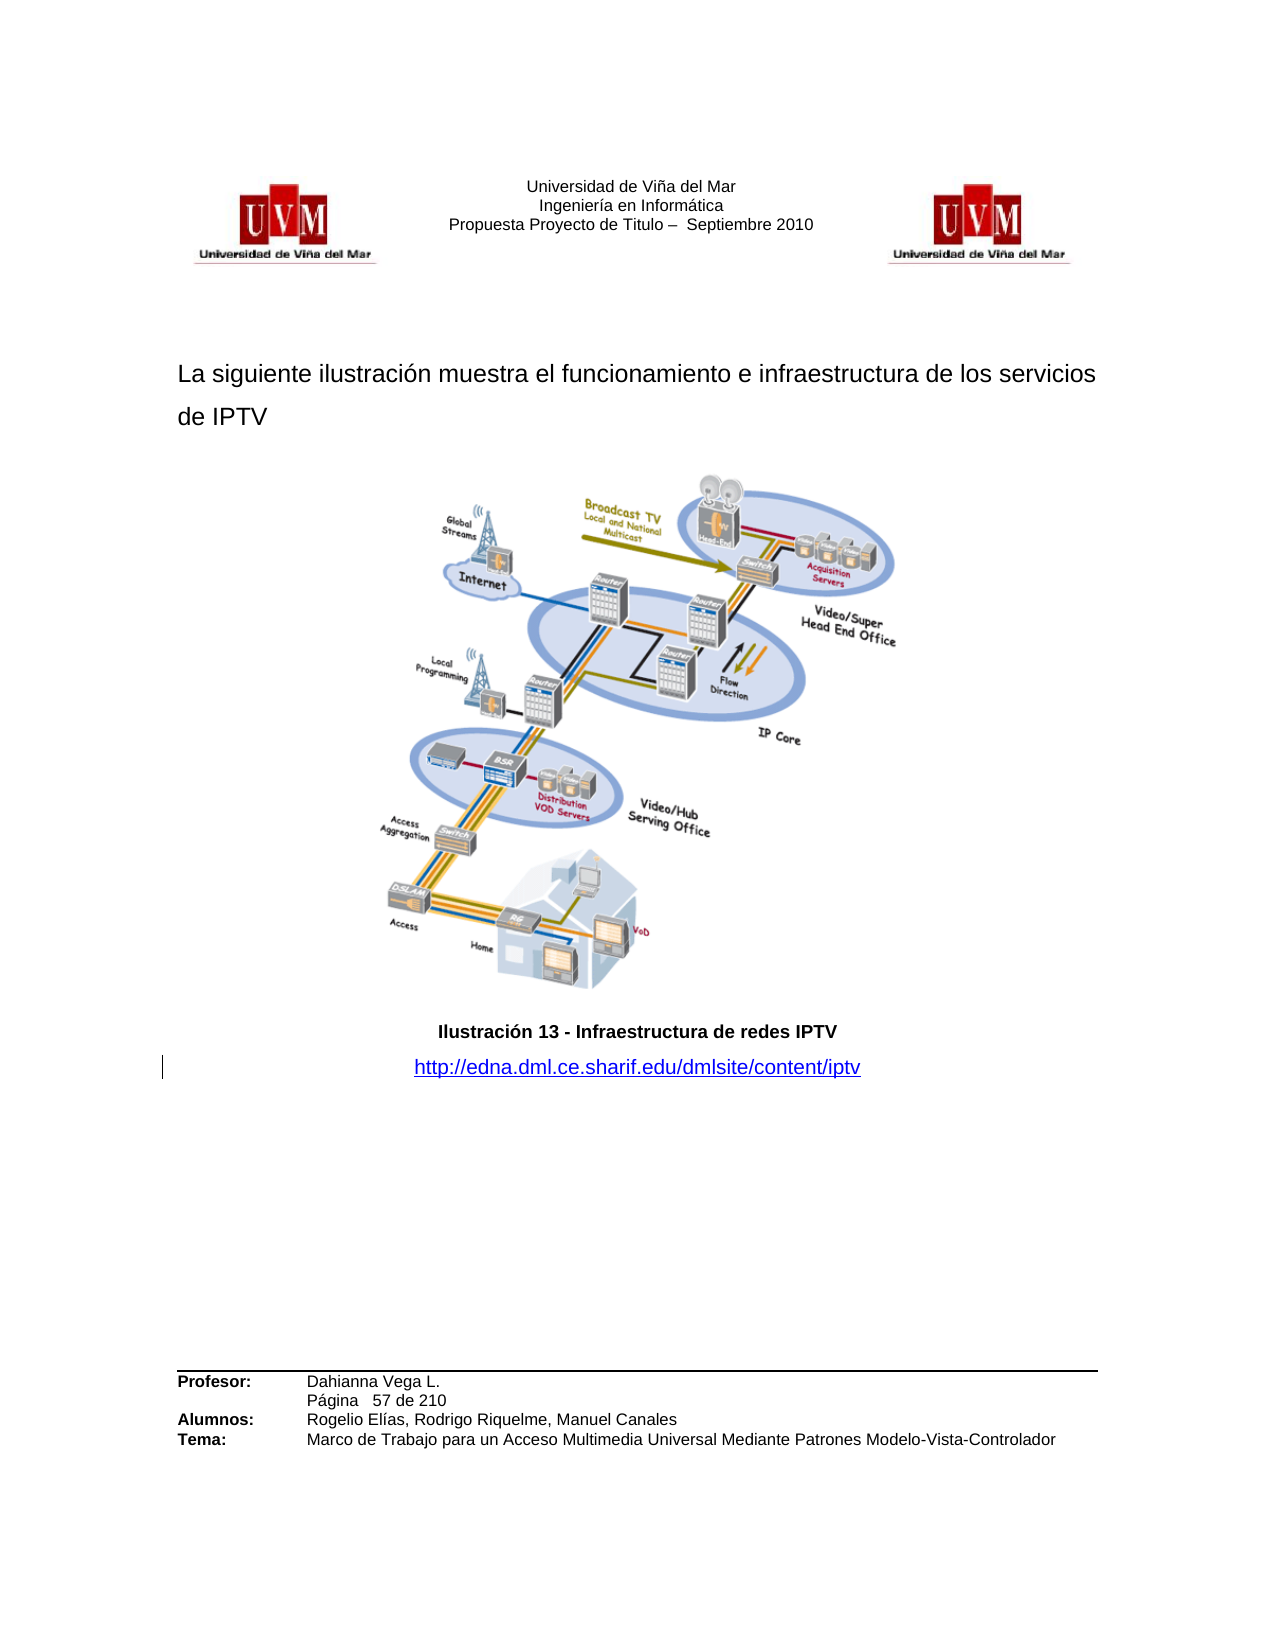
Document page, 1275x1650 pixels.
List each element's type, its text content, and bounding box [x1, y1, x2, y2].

text http://edna.dml.ce.sharif.edu/dmlsite/content/iptv [177, 1054, 1098, 1078]
text Ilustración 13 - Infraestructura de redes IPTV [177, 1021, 1098, 1042]
text La siguiente ilustración muestra el funcionamiento e infraestructura de los servicios de IPTV [177, 359, 1098, 431]
picture [373, 466, 902, 993]
picture [177, 176, 390, 267]
picture [871, 176, 1084, 267]
